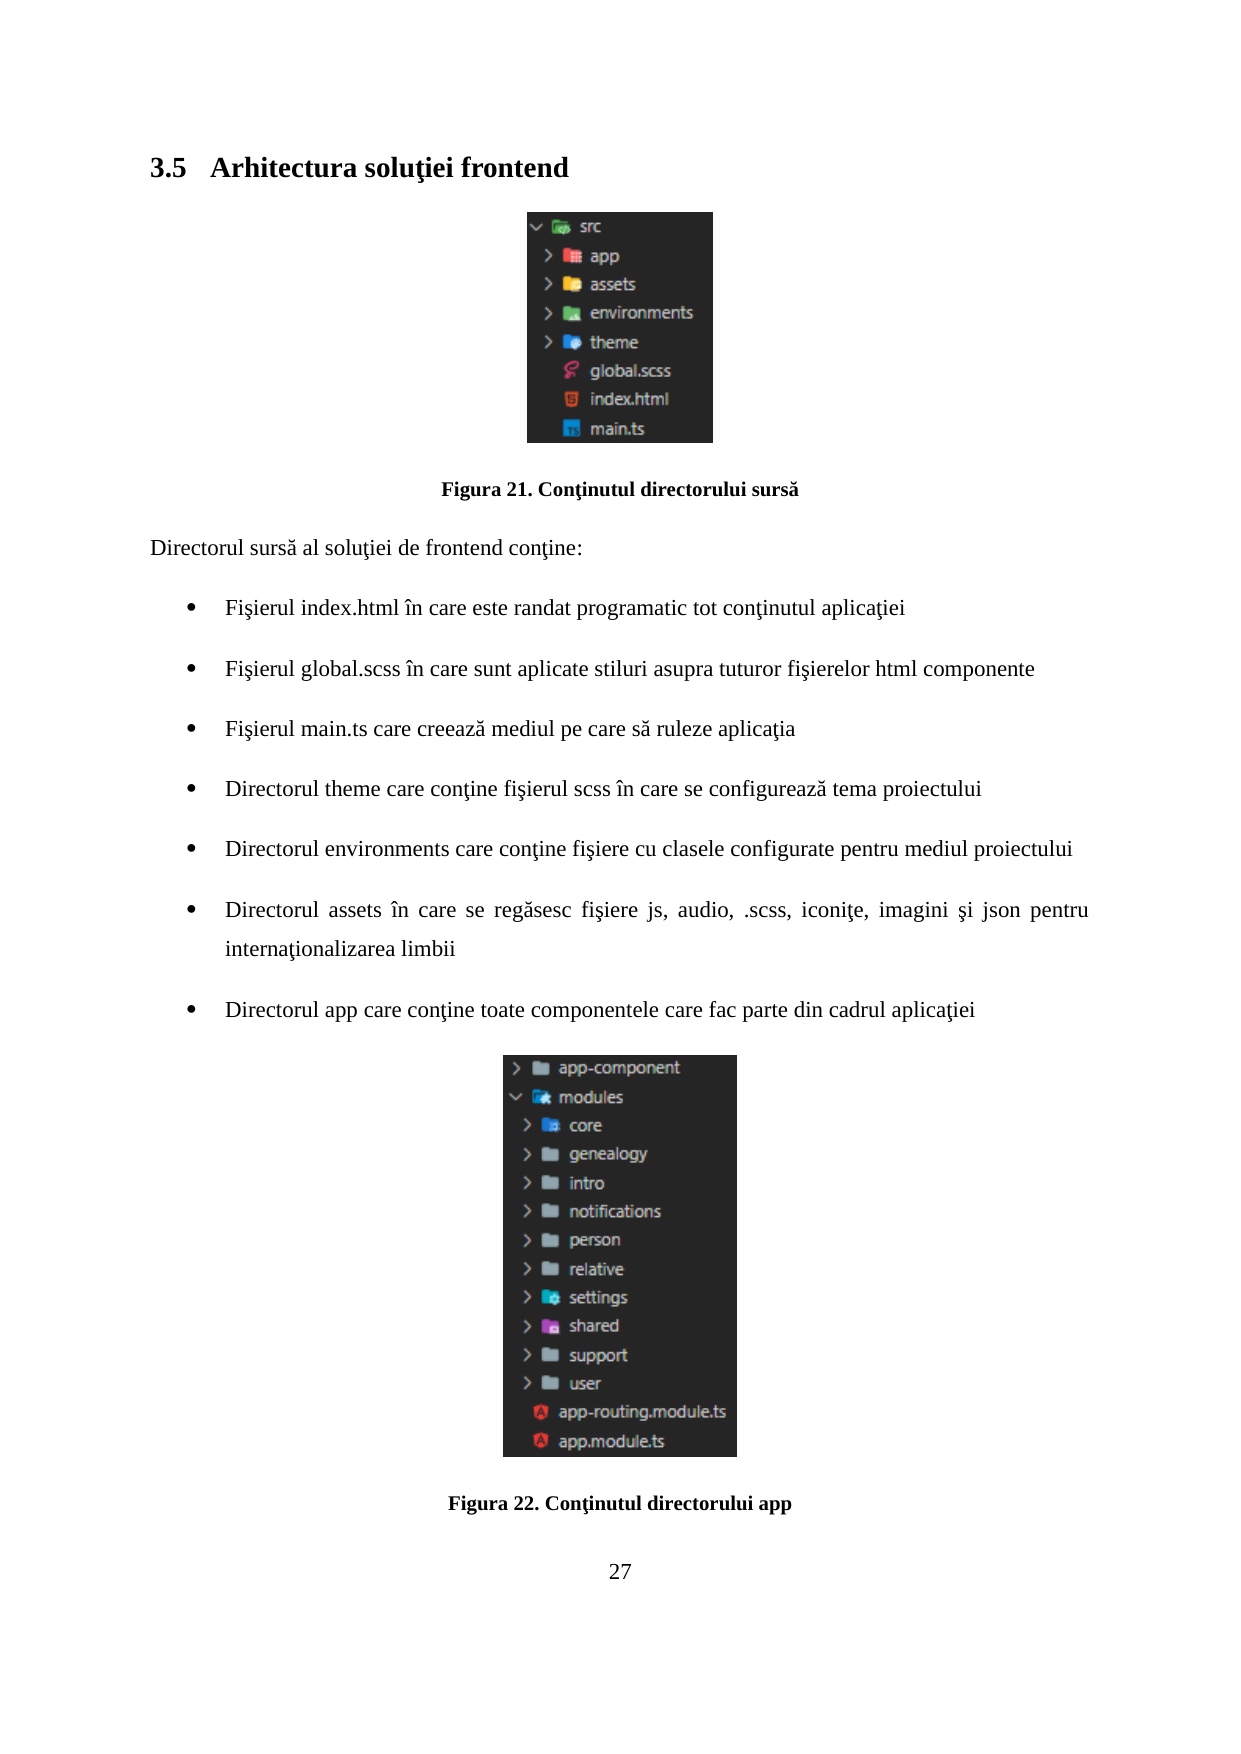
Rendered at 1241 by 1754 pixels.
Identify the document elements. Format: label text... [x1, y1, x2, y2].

subtitle Arhitectura soluţiei frontend [150, 150, 1090, 183]
text Directorul sursă al soluţiei de frontend conţine: [150, 534, 1090, 560]
list Directorul assets în care se regăsesc fişiere js, audio, .scss, iconiţe, imagini şi json pentru internaţionalizarea limbii [187, 896, 1090, 962]
picture [503, 1055, 737, 1457]
list Directorul app care conţine toate componentele care fac parte din cadrul aplicaţiei [187, 996, 1090, 1022]
list Fişierul index.html în care este randat programatic tot conţinutul aplicaţiei [187, 594, 1090, 621]
text Figura 22. Conţinutul directorului app [150, 1491, 1090, 1515]
list Fişierul main.ts care creează mediul pe care să ruleze aplicaţia [187, 715, 1090, 741]
list Directorul theme care conţine fişierul scss în care se configurează tema proiectului [187, 775, 1090, 802]
list Fişierul global.scss în care sunt aplicate stiluri asupra tuturor fişierelor html componente [187, 654, 1090, 681]
text Figura 21. Conţinutul directorului sursă [150, 477, 1090, 501]
list Directorul environments care conţine fişiere cu clasele configurate pentru mediul proiectului [187, 836, 1090, 862]
picture [527, 212, 713, 443]
